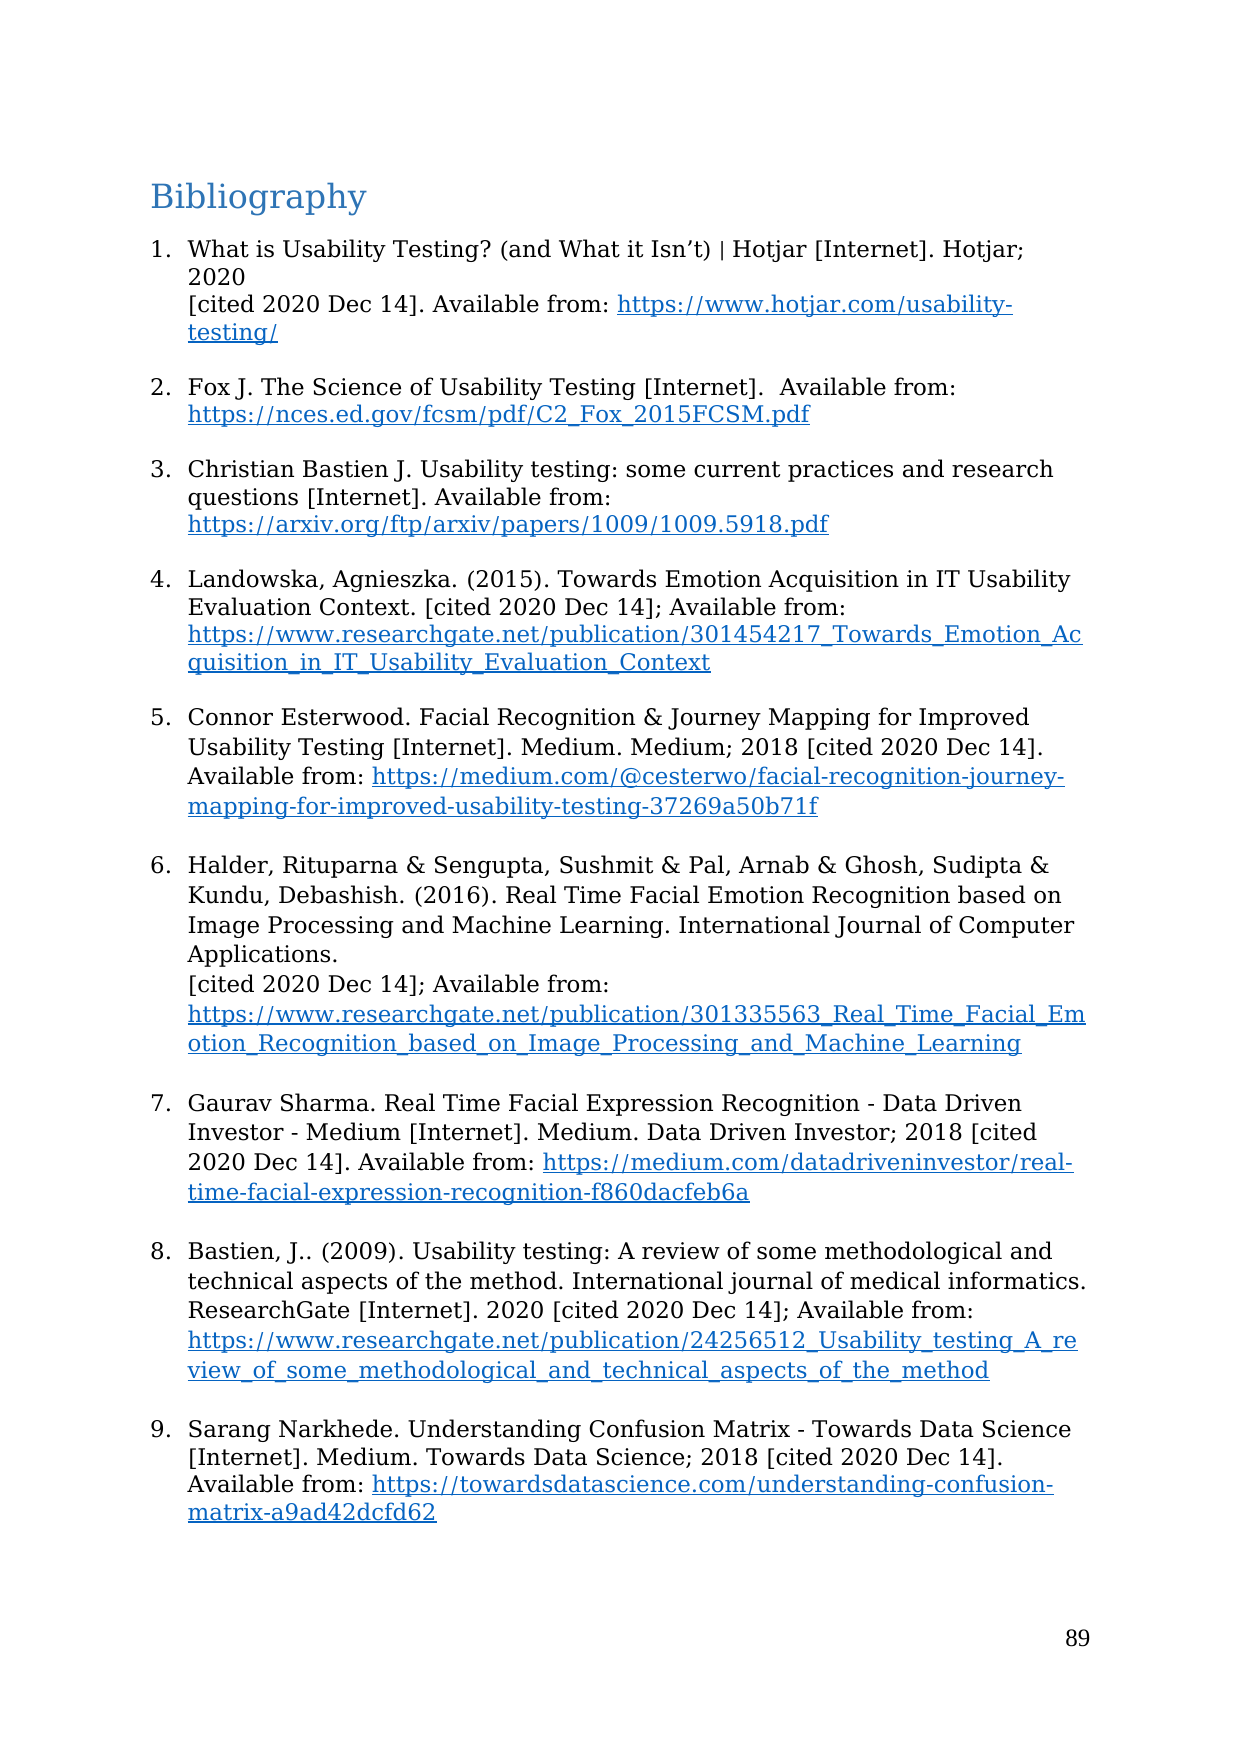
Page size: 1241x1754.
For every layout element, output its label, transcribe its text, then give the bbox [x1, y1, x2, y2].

subtitle Bibliography [150, 175, 1090, 215]
list Halder, Rituparna & Sengupta, Sushmit & Pal, Arnab & Ghosh, Sudipta & Kundu, Debashish. (2016). Real Time Facial Emotion Recognition based on Image Processing and Machine Learning. International Journal of Computer Applications. [150, 851, 1090, 967]
list Christian Bastien J. Usability testing: some current practices and research questions [Internet]. Available from: https://arxiv.org/ftp/arxiv/papers/1009/1009.5918.pdf [150, 455, 1090, 537]
list Bastien, J.. (2009). Usability testing: A review of some methodological and technical aspects of the method. International journal of medical informatics. ResearchGate [Internet]. 2020 [cited 2020 Dec 14]; Available from: https://www.researchgate.net/publication/24256512_Usability_testing_A_review_of_some_methodological_and_technical_aspects_of_the_method [150, 1237, 1090, 1383]
list Sarang Narkhede. Understanding Confusion Matrix - Towards Data Science [Internet]. Medium. Towards Data Science; 2018 [cited 2020 Dec 14]. Available from: https://towardsdatascience.com/understanding-confusion-matrix-a9ad42dcfd62 [150, 1415, 1090, 1525]
list Fox J. The Science of Usability Testing [Internet]. Available from: https://nces.ed.gov/fcsm/pdf/C2_Fox_2015FCSM.pdf [150, 372, 1090, 427]
list [cited 2020 Dec 14]. Available from: https://www.hotjar.com/usability-testing/ [187, 290, 1090, 345]
list Connor Esterwood. Facial Recognition & Journey Mapping for Improved Usability Testing [Internet]. Medium. Medium; 2018 [cited 2020 Dec 14]. Available from: https://medium.com/@cesterwo/facial-recognition-journey-mapping-for-improved-usability-testing-37269a50b71f [150, 702, 1090, 819]
list What is Usability Testing? (and What it Isn’t) | Hotjar [Internet]. Hotjar; 2020 [150, 235, 1090, 290]
list [cited 2020 Dec 14]; Available from: https://www.researchgate.net/publication/301335563_Real_Time_Facial_Emotion_Recognition_based_on_Image_Processing_and_Machine_Learning [187, 970, 1090, 1057]
list Landowska, Agnieszka. (2015). Towards Emotion Acquisition in IT Usability Evaluation Context. [cited 2020 Dec 14]; Available from: https://www.researchgate.net/publication/301454217_Towards_Emotion_Acquisition_in_IT_Usability_Evaluation_Context [150, 565, 1090, 675]
list Gaurav Sharma. Real Time Facial Expression Recognition - Data Driven Investor - Medium [Internet]. Medium. Data Driven Investor; 2018 [cited 2020 Dec 14]. Available from: https://medium.com/datadriveninvestor/real-time-facial-expression-recognition-f860dacfeb6a [150, 1088, 1090, 1205]
